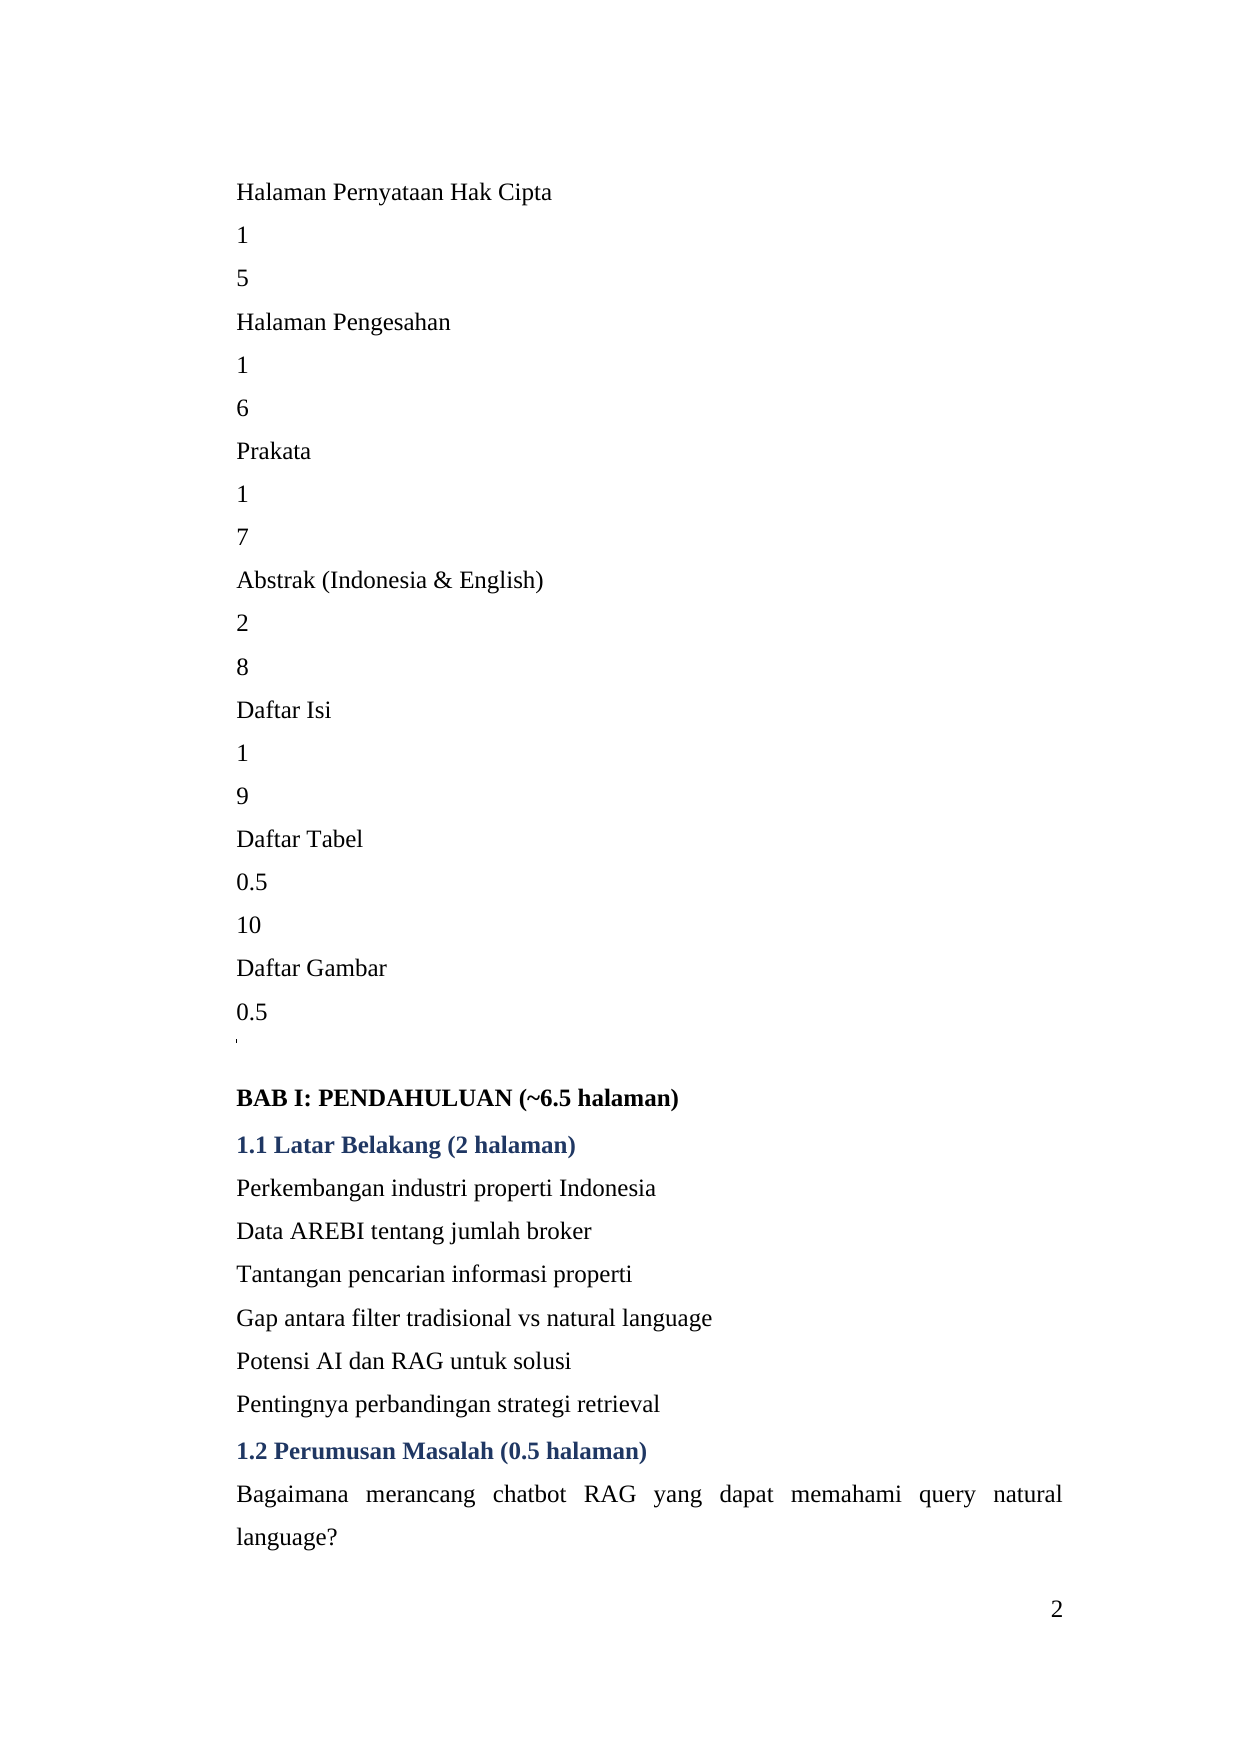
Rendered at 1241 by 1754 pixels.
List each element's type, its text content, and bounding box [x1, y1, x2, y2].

subtitle BAB I: PENDAHULUAN (~6.5 halaman) [236, 1083, 1063, 1112]
subtitle 1.1 Latar Belakang (2 halaman) [236, 1130, 1063, 1159]
subtitle 1.2 Perumusan Masalah (0.5 halaman) [236, 1436, 1063, 1465]
